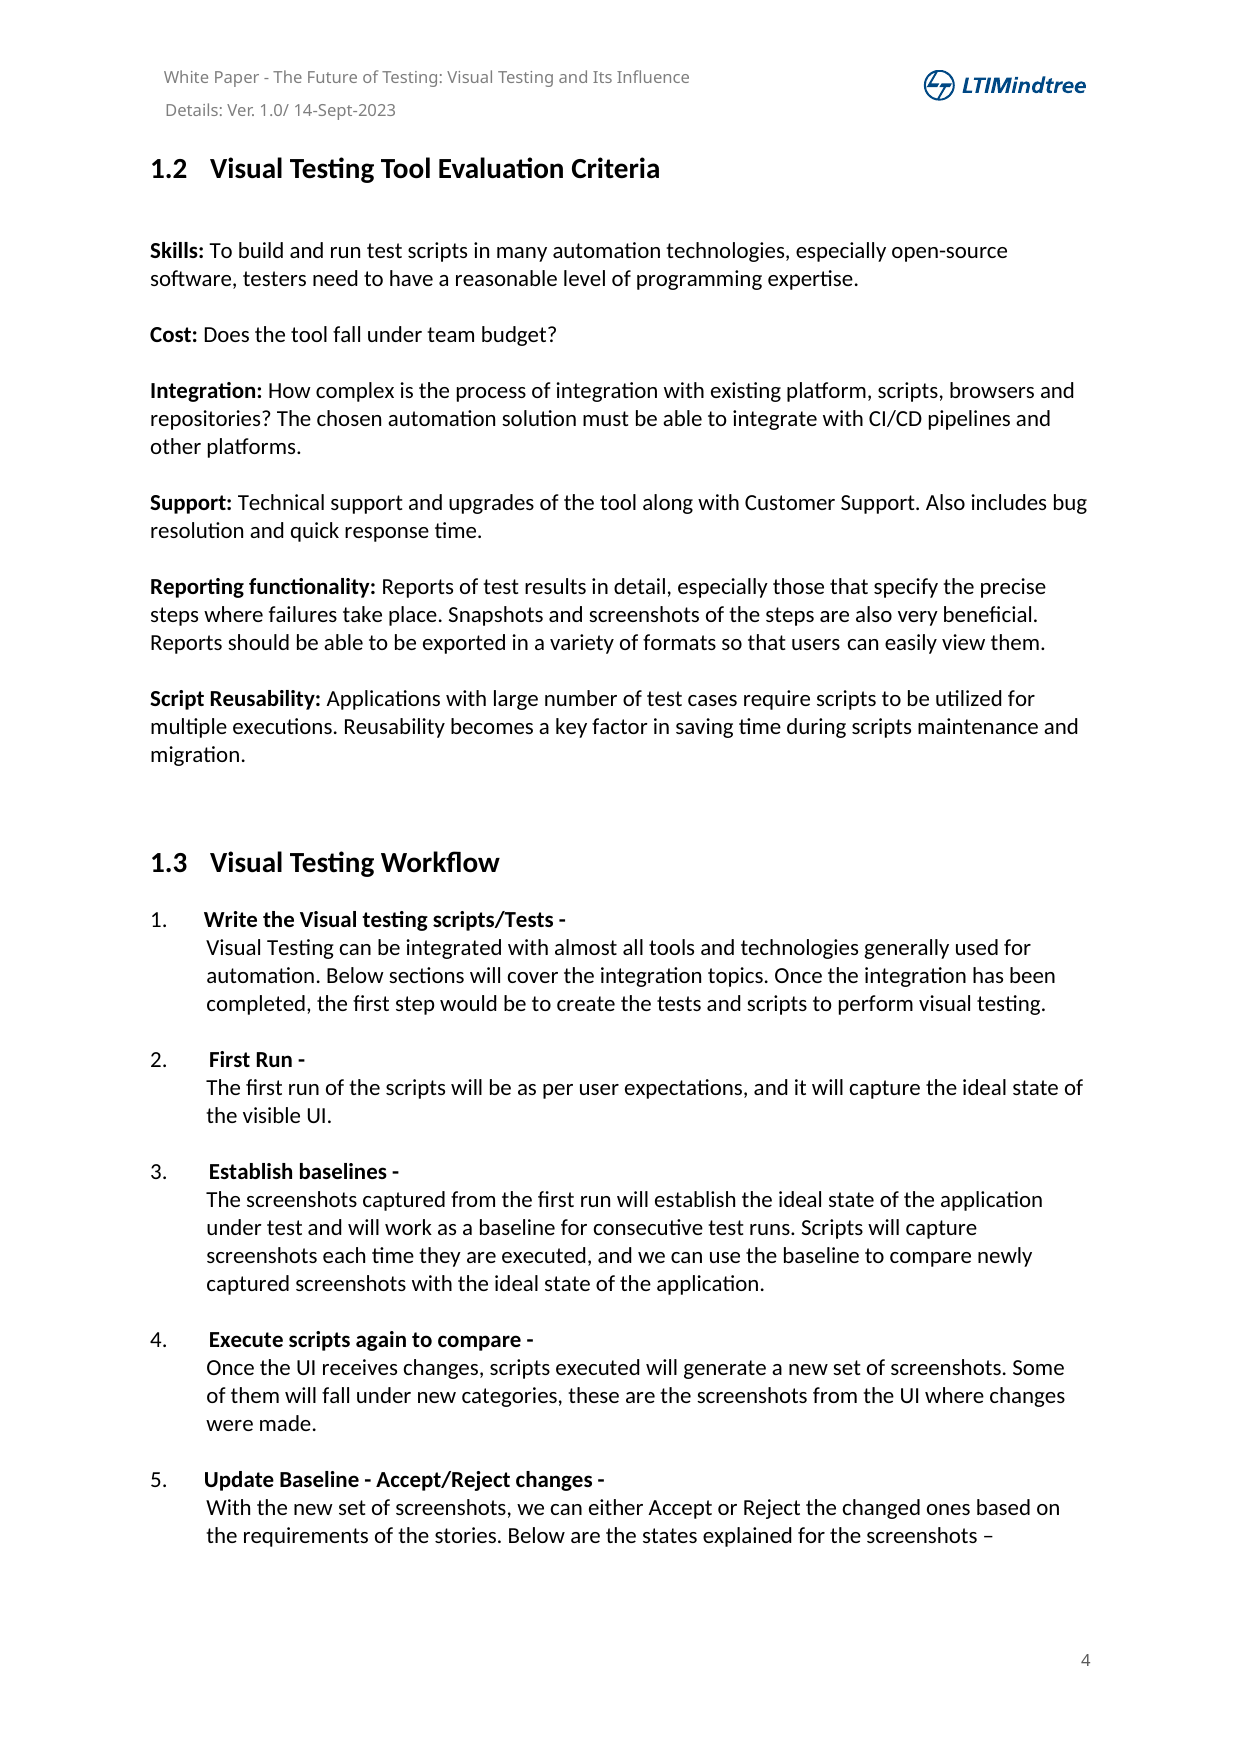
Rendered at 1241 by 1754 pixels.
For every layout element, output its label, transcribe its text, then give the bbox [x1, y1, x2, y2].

subtitle Visual Testing Workflow [150, 844, 1090, 880]
text Reporting functionality: Reports of test results in detail, especially those that specify the precise steps where failures take place. Snapshots and screenshots of the steps are also very beneficial. Reports should be able to be exported in a variety of formats so that users can easily view them. [150, 572, 1090, 656]
text Once the UI receives changes, scripts executed will generate a new set of screenshots. Some of them will fall under new categories, these are the screenshots from the UI where changes were made. [206, 1353, 1090, 1437]
text 1. Write the Visual testing scripts/Tests - [150, 905, 1090, 933]
text Visual Testing can be integrated with almost all tools and technologies generally used for automation. Below sections will cover the integration topics. Once the integration has been completed, the first step would be to create the tests and scripts to perform visual testing. [206, 933, 1090, 1017]
text 3. Establish baselines - [150, 1157, 1090, 1185]
text Skills: To build and run test scripts in many automation technologies, especially open-source software, testers need to have a reasonable level of programming expertise. [150, 236, 1090, 292]
text Script Reusability: Applications with large number of test cases require scripts to be utilized for multiple executions. Reusability becomes a key factor in saving time during scripts maintenance and migration. [150, 684, 1090, 768]
text The first run of the scripts will be as per user expectations, and it will capture the ideal state of the visible UI. [206, 1073, 1090, 1129]
text Integration: How complex is the process of integration with existing platform, scripts, browsers and repositories? The chosen automation solution must be able to integrate with CI/CD pipelines and other platforms. [150, 376, 1090, 460]
subtitle Visual Testing Tool Evaluation Criteria [150, 150, 1090, 186]
text With the new set of screenshots, we can either Accept or Reject the changed ones based on the requirements of the stories. Below are the states explained for the screenshots – [206, 1493, 1090, 1549]
text 5. Update Baseline - Accept/Reject changes - [150, 1465, 1090, 1493]
text Cost: Does the tool fall under team budget? [150, 320, 1090, 348]
text The screenshots captured from the first run will establish the ideal state of the application under test and will work as a baseline for consecutive test runs. Scripts will capture screenshots each time they are executed, and we can use the baseline to compare newly captured screenshots with the ideal state of the application. [206, 1185, 1090, 1297]
text 2. First Run - [150, 1045, 1090, 1073]
text Support: Technical support and upgrades of the tool along with Customer Support. Also includes bug resolution and quick response time. [150, 488, 1090, 544]
text 4. Execute scripts again to compare - [150, 1325, 1090, 1353]
